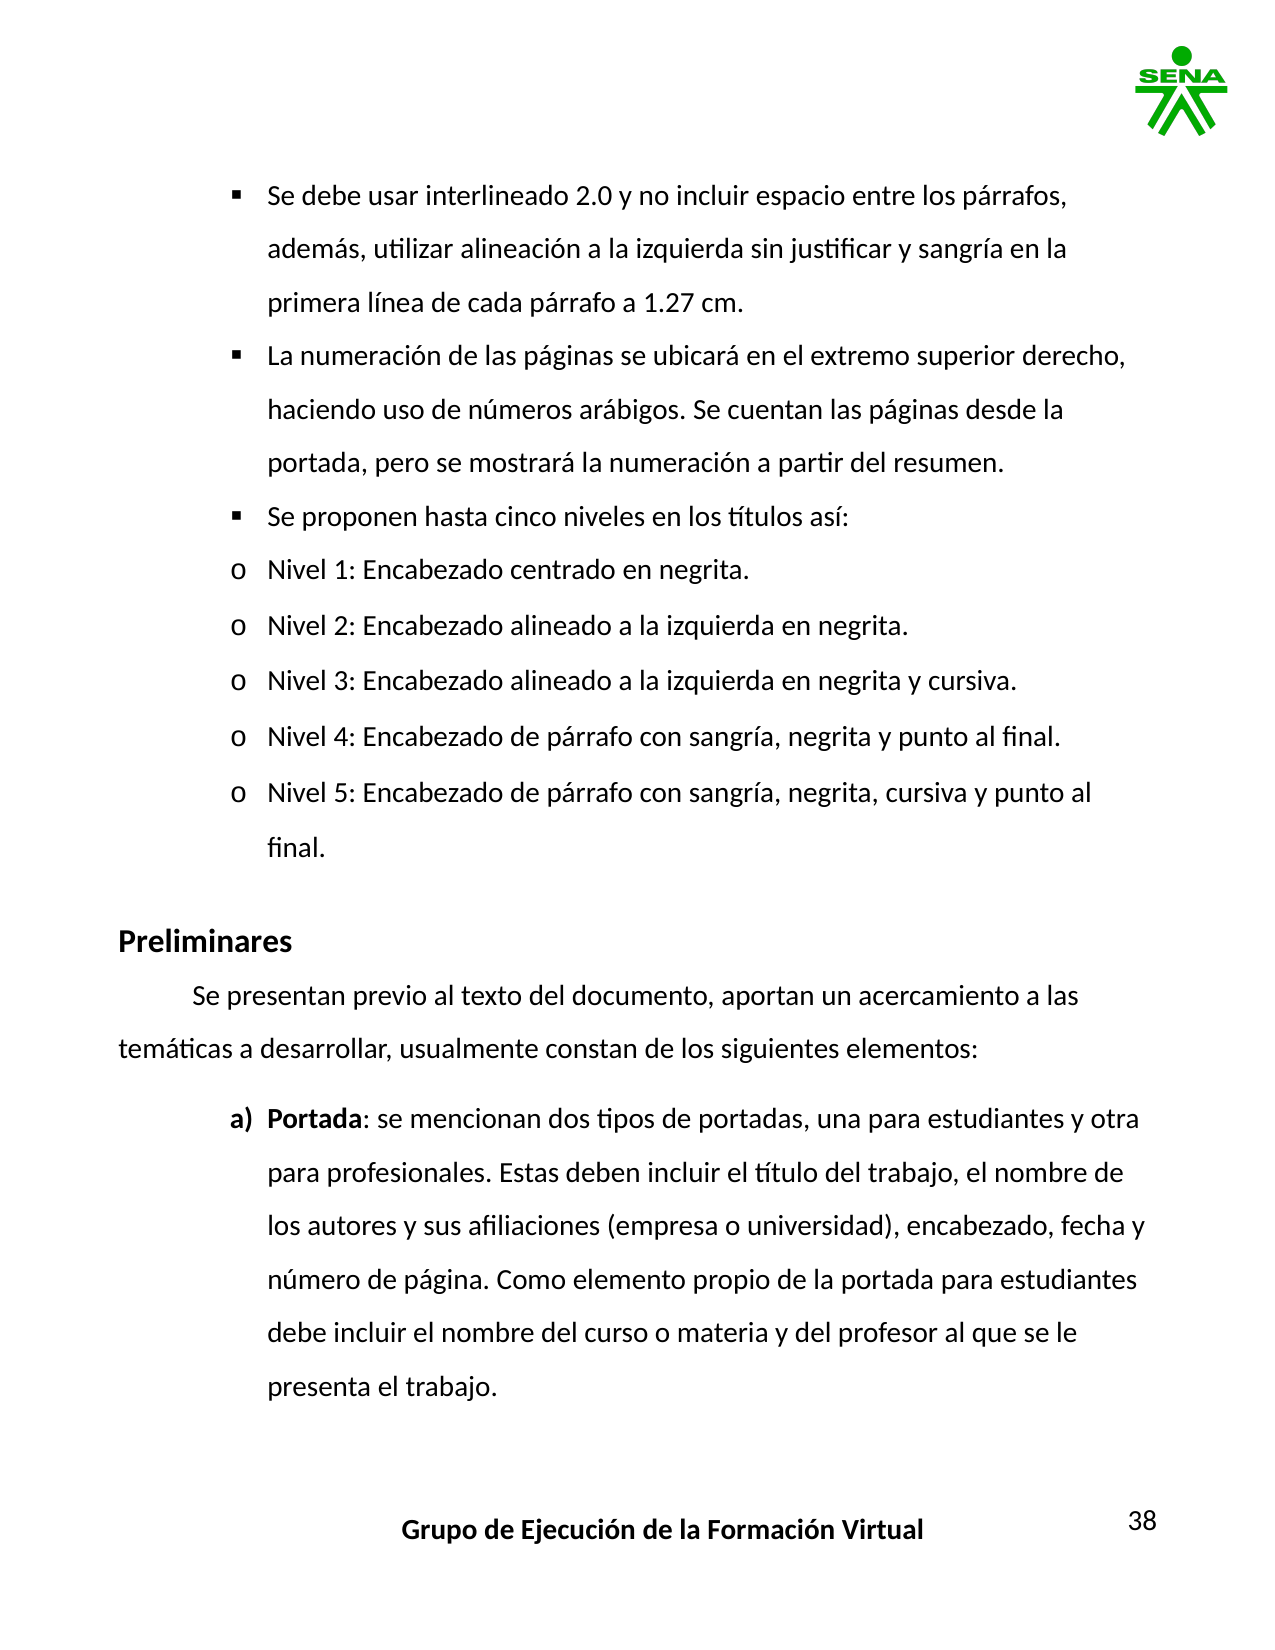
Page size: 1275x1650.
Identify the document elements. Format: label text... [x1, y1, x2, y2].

list Se proponen hasta cinco niveles en los títulos así: [229, 498, 1157, 533]
list Nivel 3: Encabezado alineado a la izquierda en negrita y cursiva. [229, 662, 1157, 699]
subtitle Preliminares [118, 919, 1157, 960]
list Nivel 2: Encabezado alineado a la izquierda en negrita. [229, 607, 1157, 644]
list Portada: se mencionan dos tipos de portadas, una para estudiantes y otra para profesionales. Estas deben incluir el título del trabajo, el nombre de los autores y sus afiliaciones (empresa o universidad), encabezado, fecha y número de página. Como elemento propio de la portada para estudiantes debe incluir el nombre del curso o materia y del profesor al que se le presenta el trabajo. [229, 1101, 1157, 1403]
list Nivel 1: Encabezado centrado en negrita. [229, 551, 1157, 588]
list Nivel 5: Encabezado de párrafo con sangría, negrita, cursiva y punto al final. [229, 774, 1157, 864]
list La numeración de las páginas se ubicará en el extremo superior derecho, haciendo uso de números arábigos. Se cuentan las páginas desde la portada, pero se mostrará la numeración a partir del resumen. [229, 337, 1157, 480]
text Se presentan previo al texto del documento, aportan un acercamiento a las temáticas a desarrollar, usualmente constan de los siguientes elementos: [118, 977, 1157, 1066]
list Nivel 4: Encabezado de párrafo con sangría, negrita y punto al final. [229, 718, 1157, 755]
picture [1135, 46, 1228, 136]
list Se debe usar interlineado 2.0 y no incluir espacio entre los párrafos, además, utilizar alineación a la izquierda sin justificar y sangría en la primera línea de cada párrafo a 1.27 cm. [229, 177, 1157, 320]
